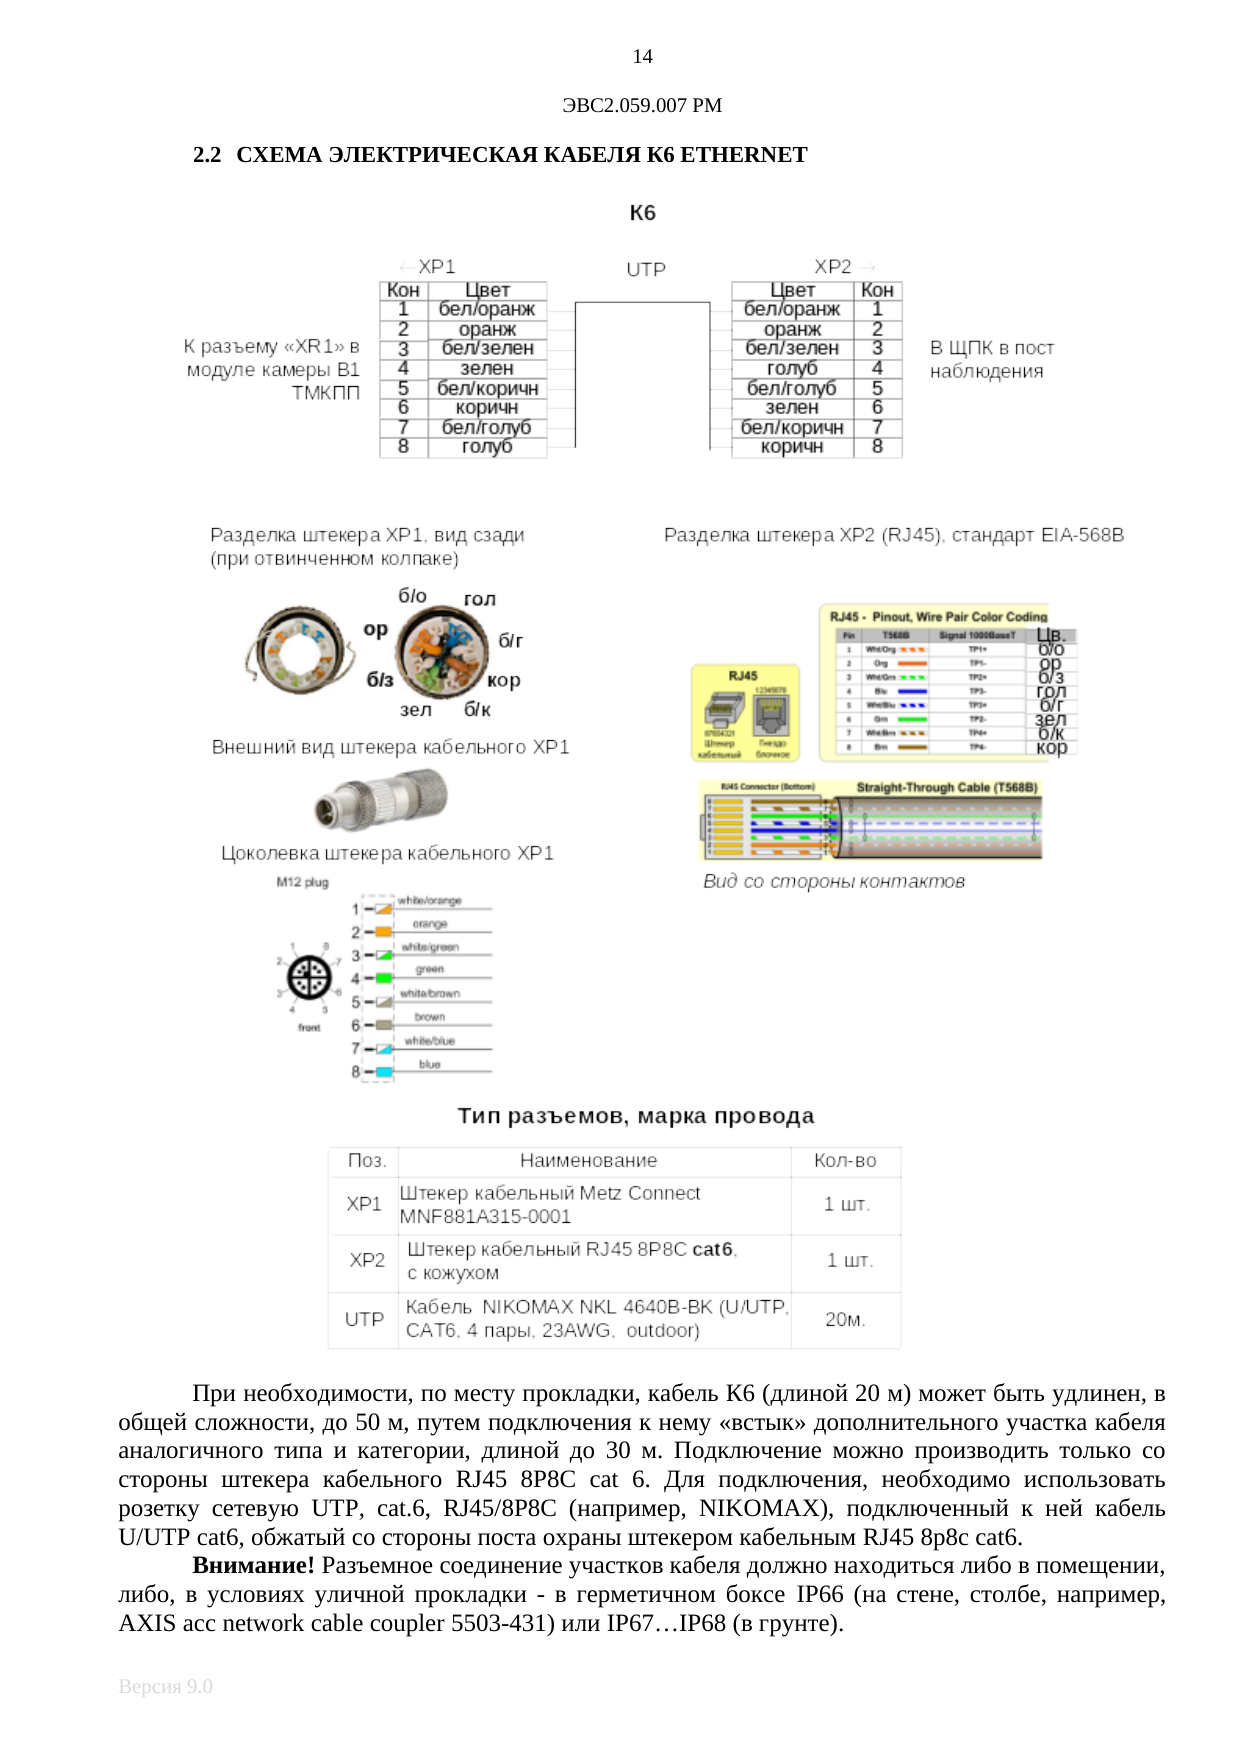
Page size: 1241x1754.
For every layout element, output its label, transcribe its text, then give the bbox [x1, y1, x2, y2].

text Внимание! Разъемное соединение участков кабеля должно находиться либо в помещении, либо, в условиях уличной прокладки - в герметичном боксе IP66 (на стене, столбе, например, AXIS acc network cable coupler 5503-431) или IP67…IP68 (в грунте). [118, 1550, 1167, 1637]
text При необходимости, по месту прокладки, кабель К6 (длиной 20 м) может быть удлинен, в общей сложности, до 50 м, путем подключения к нему «встык» дополнительного участка кабеля аналогичного типа и категории, длиной до 30 м. Подключение можно производить только со стороны штекера кабельного RJ45 8P8C cat 6. Для подключения, необходимо использовать розетку сетевую UTP, cat.6, RJ45/8P8C (например, NIKOMAX), подключенный к ней кабель U/UTP сat6, обжатый со стороны поста охраны штекером кабельным RJ45 8p8c cat6. [118, 1378, 1167, 1550]
subtitle Схема электрическая кабеля К6 Ethernet [193, 141, 1167, 167]
